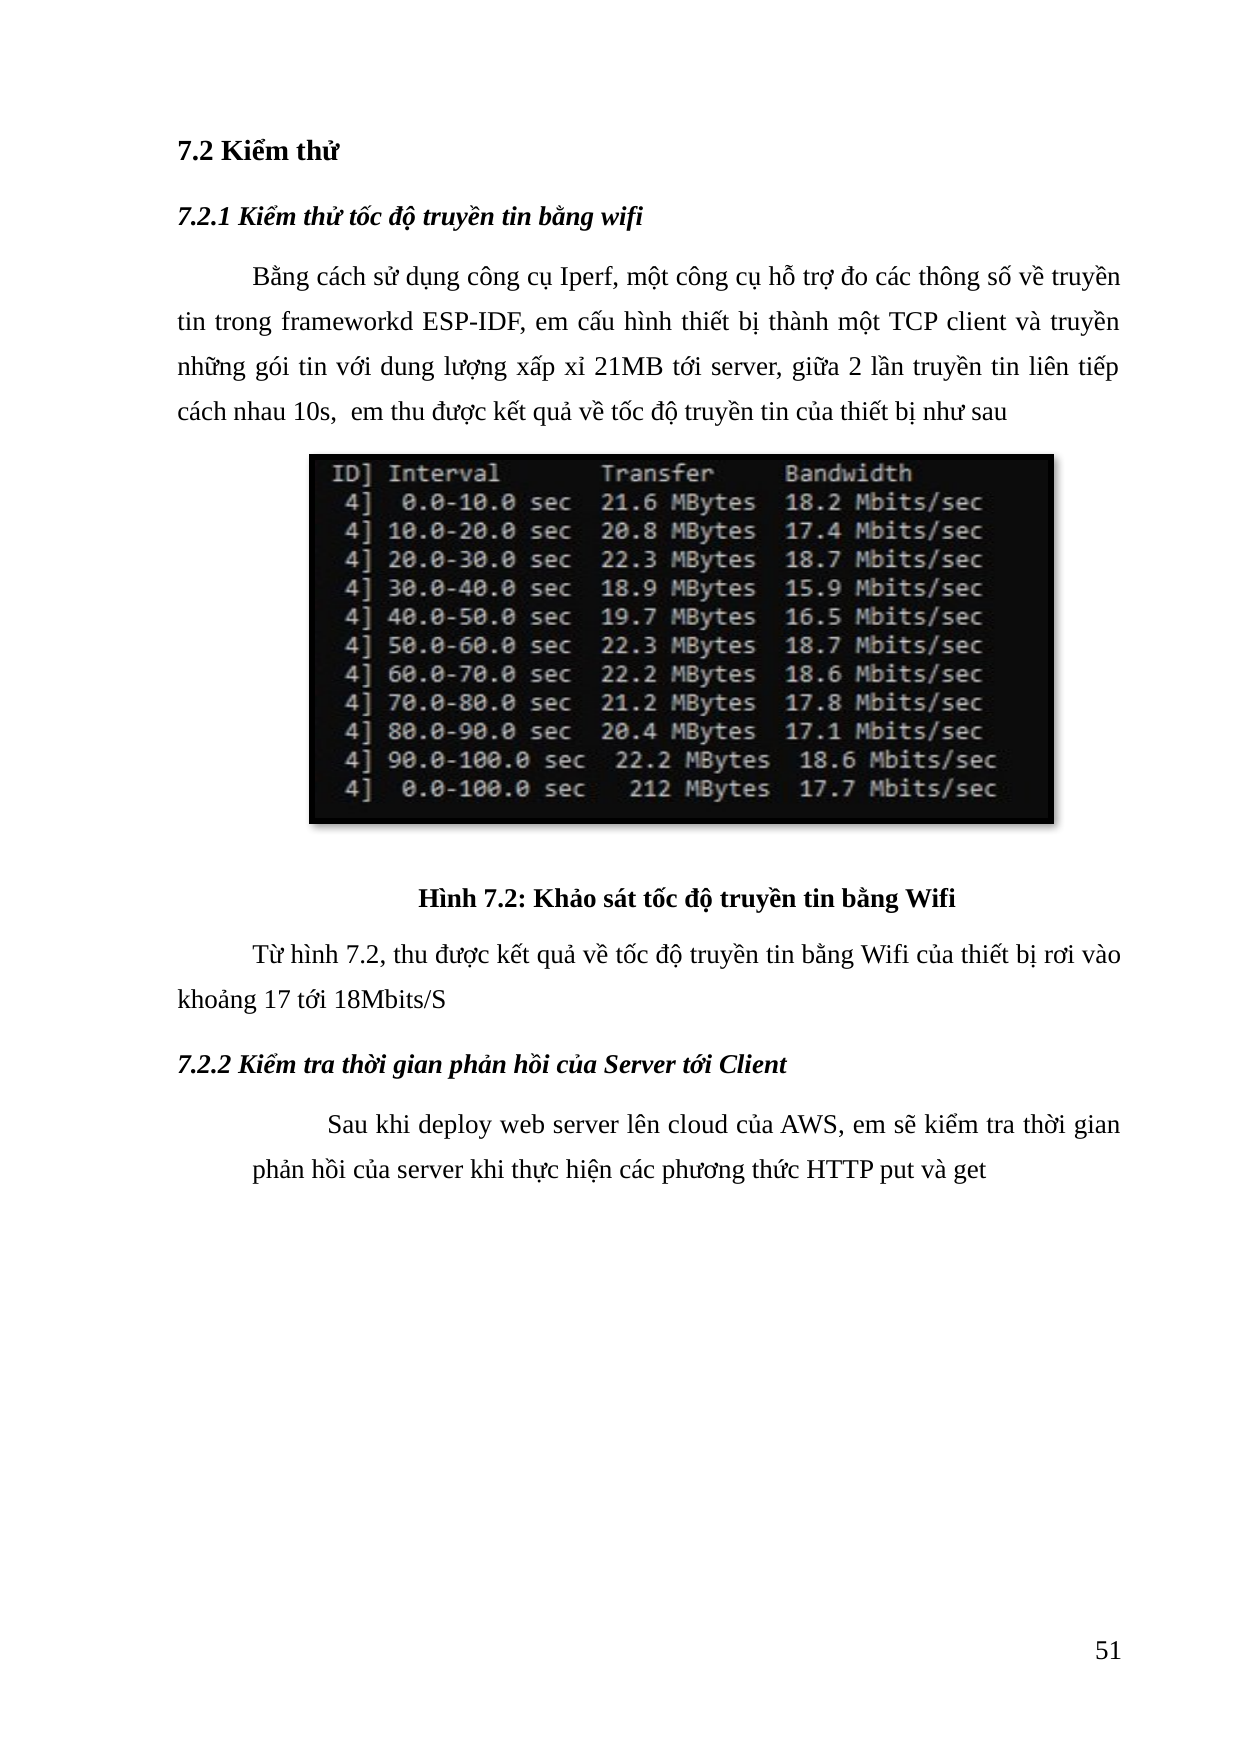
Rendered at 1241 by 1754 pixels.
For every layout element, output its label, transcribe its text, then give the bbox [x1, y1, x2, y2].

text Sau khi deploy web server lên cloud của AWS, em sẽ kiểm tra thời gian phản hồi của server khi thực hiện các phương thức HTTP put và get [252, 1105, 1122, 1187]
subtitle Kiểm tra thời gian phản hồi của Server tới Client [177, 1049, 1122, 1080]
subtitle Kiểm thử tốc độ truyền tin bằng wifi [177, 200, 1122, 232]
picture [315, 460, 1048, 818]
text Hình 7.2: Khảo sát tốc độ truyền tin bằng Wifi [177, 879, 1122, 916]
text Từ hình 7.2, thu được kết quả về tốc độ truyền tin bằng Wifi của thiết bị rơi vào khoảng 17 tới 18Mbits/S [177, 935, 1122, 1017]
subtitle Kiểm thử [177, 131, 1122, 169]
text Bằng cách sử dụng công cụ Iperf, một công cụ hỗ trợ đo các thông số về truyền tin trong frameworkd ESP-IDF, em cấu hình thiết bị thành một TCP client và truyền những gói tin với dung lượng xấp xỉ 21MB tới server, giữa 2 lần truyền tin liên tiếp cách nhau 10s, em thu được kết quả về tốc độ truyền tin của thiết bị như sau [177, 257, 1122, 429]
